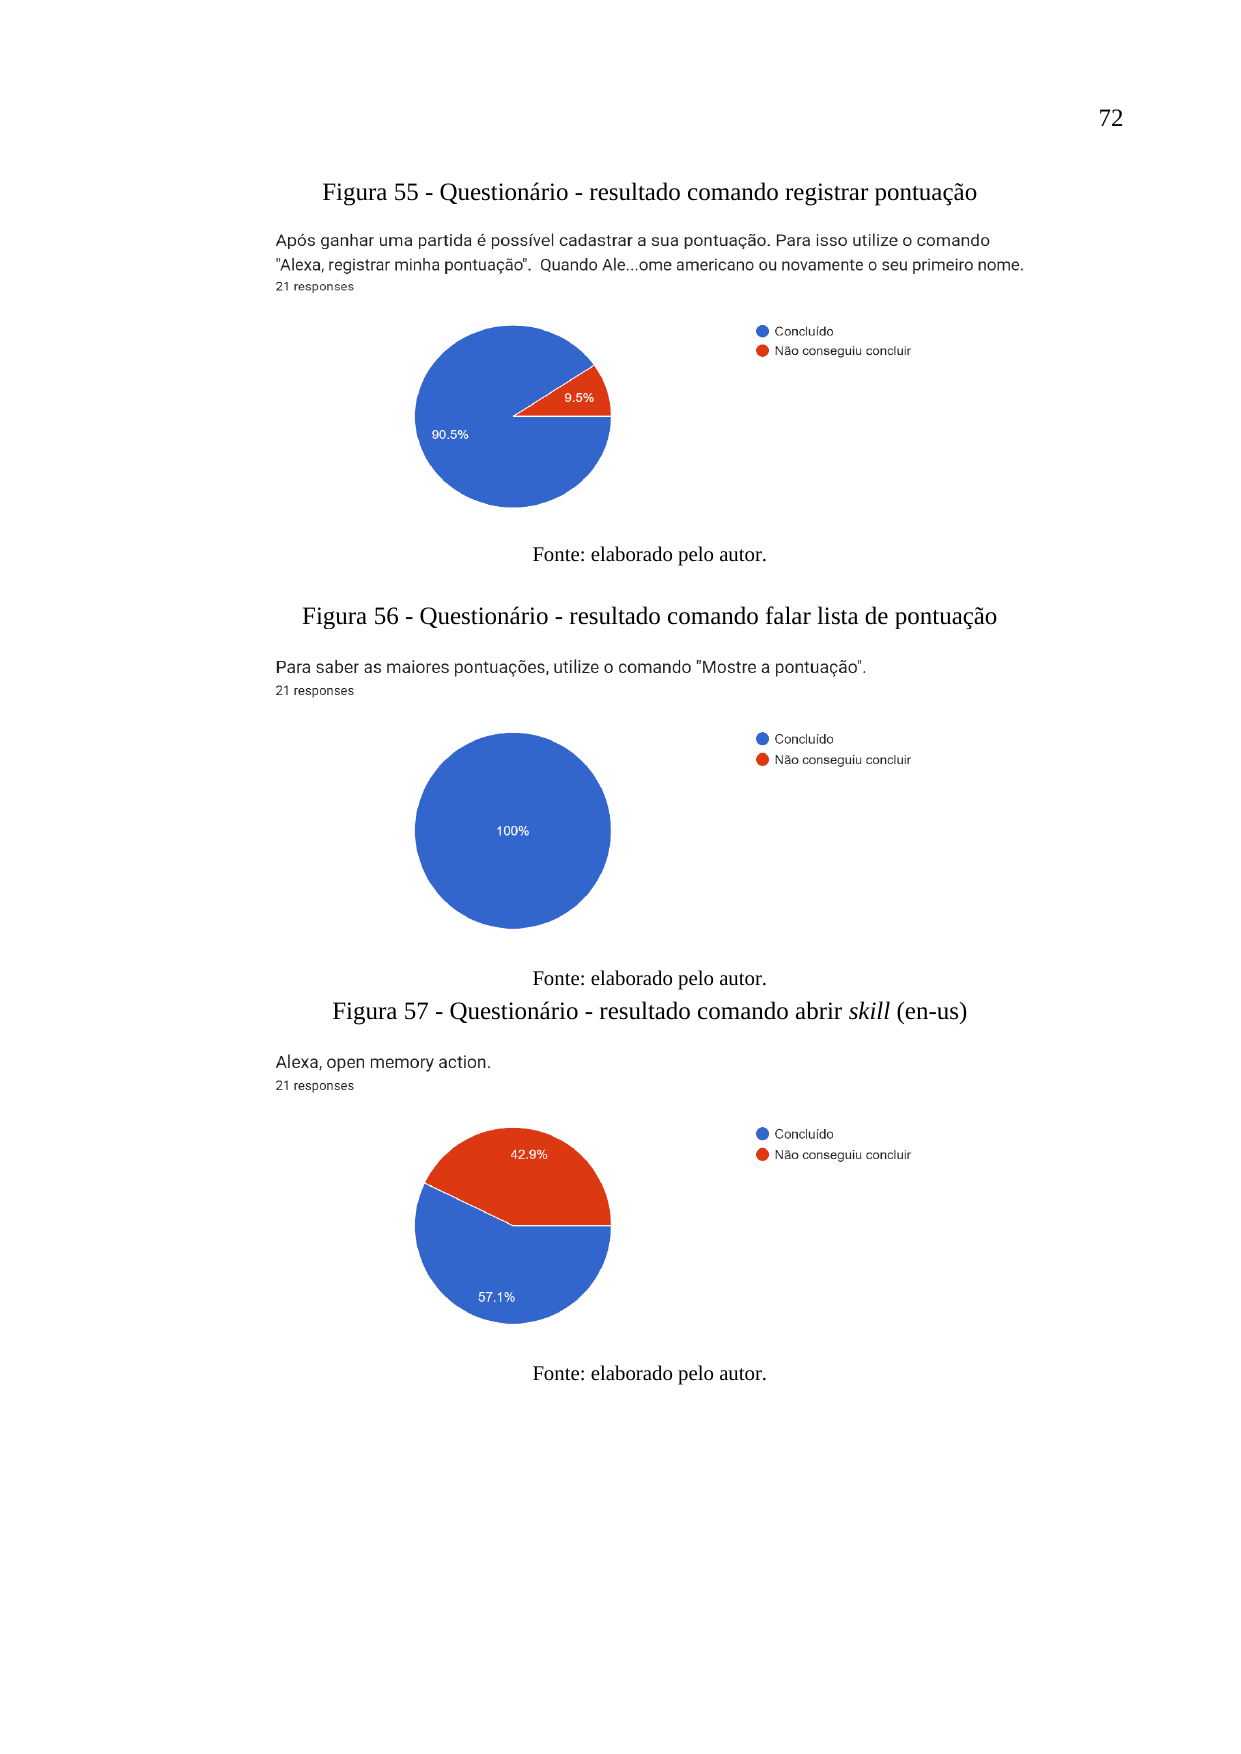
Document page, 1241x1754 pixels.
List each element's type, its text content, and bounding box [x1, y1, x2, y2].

text Fonte: elaborado pelo autor. [177, 1361, 1122, 1385]
text Figura 56 - Questionário - resultado comando falar lista de pontuação [177, 601, 1122, 630]
text Fonte: elaborado pelo autor. [177, 542, 1122, 566]
picture [250, 206, 1050, 542]
text Figura 57 - Questionário - resultado comando abrir skill (en-us) [177, 996, 1122, 1025]
text Figura 55 - Questionário - resultado comando registrar pontuação [177, 177, 1122, 206]
picture [250, 629, 1050, 966]
picture [250, 1025, 1050, 1361]
text Fonte: elaborado pelo autor. [177, 966, 1122, 990]
